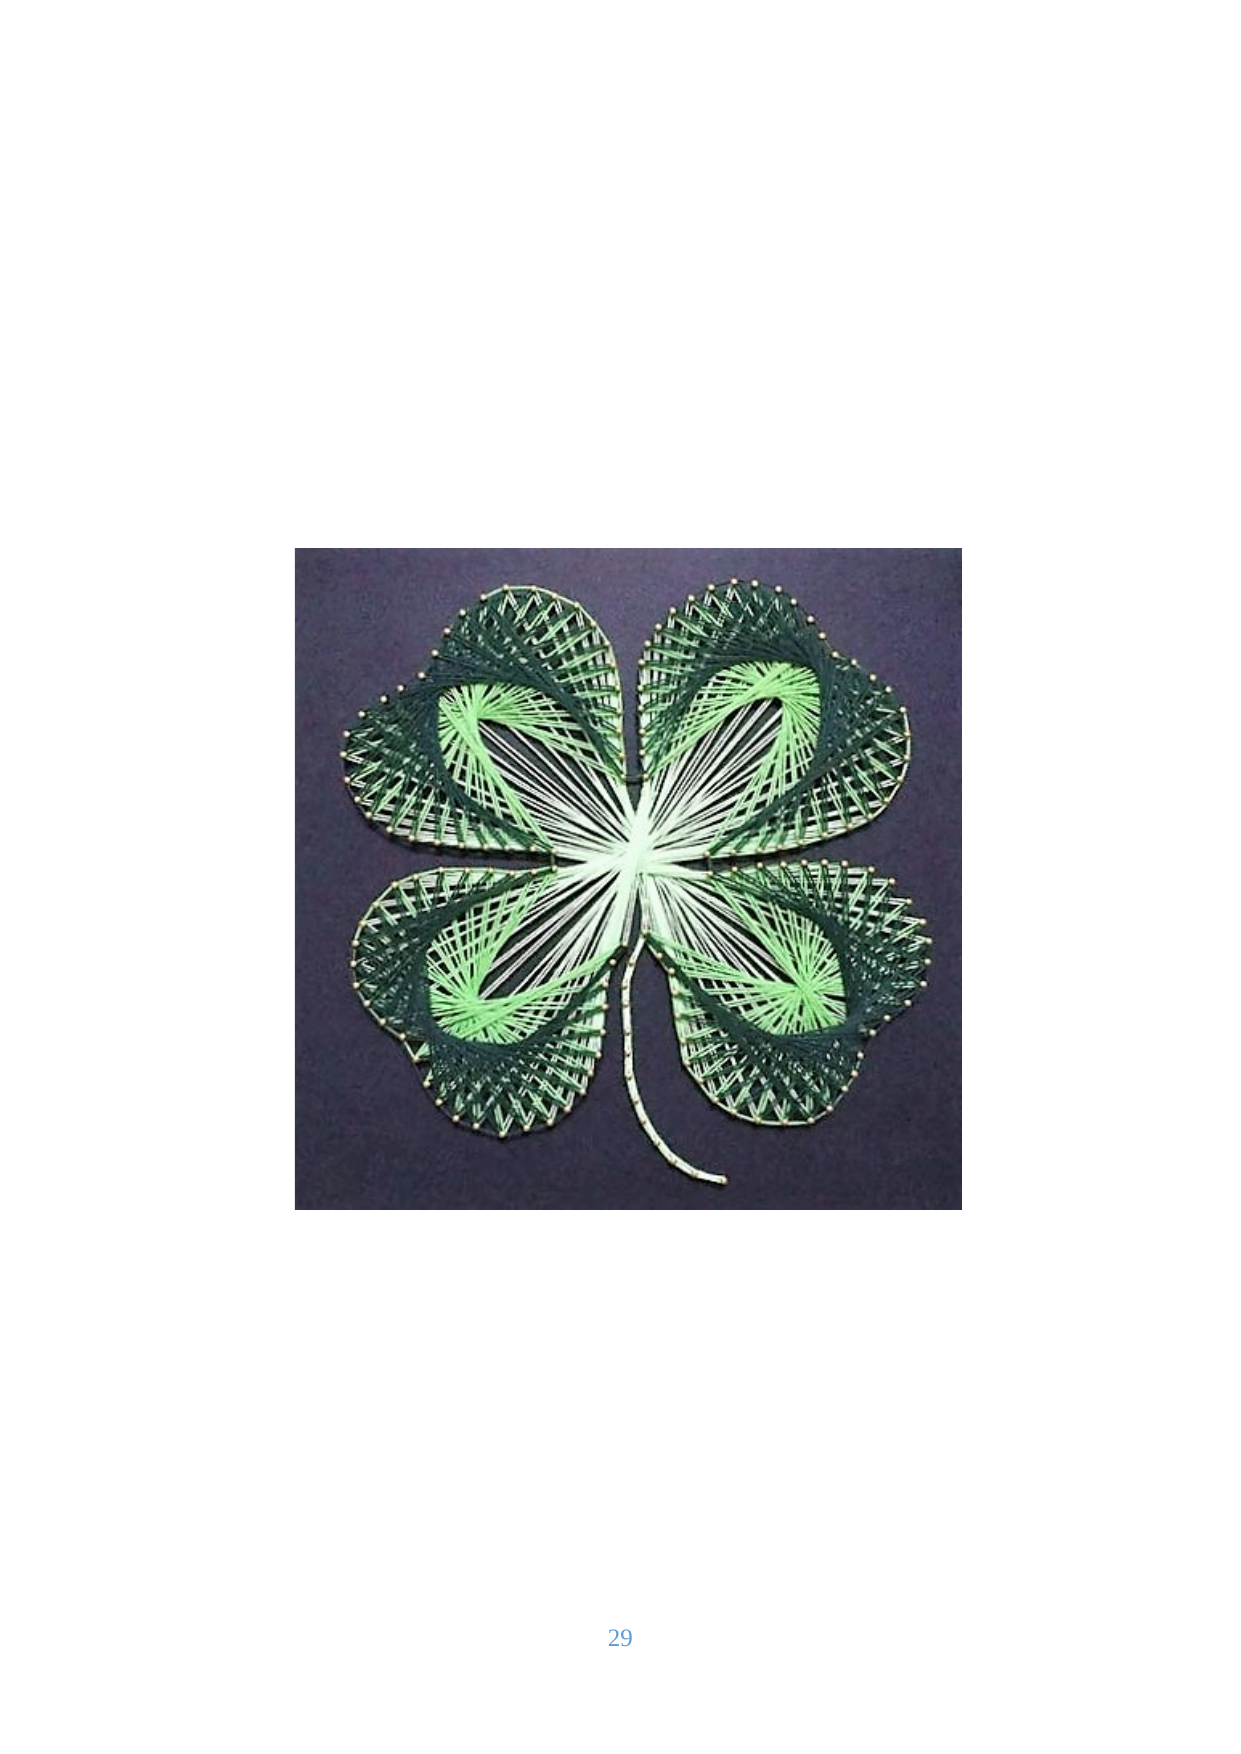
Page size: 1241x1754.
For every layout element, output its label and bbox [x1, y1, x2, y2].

picture [294, 548, 962, 1210]
